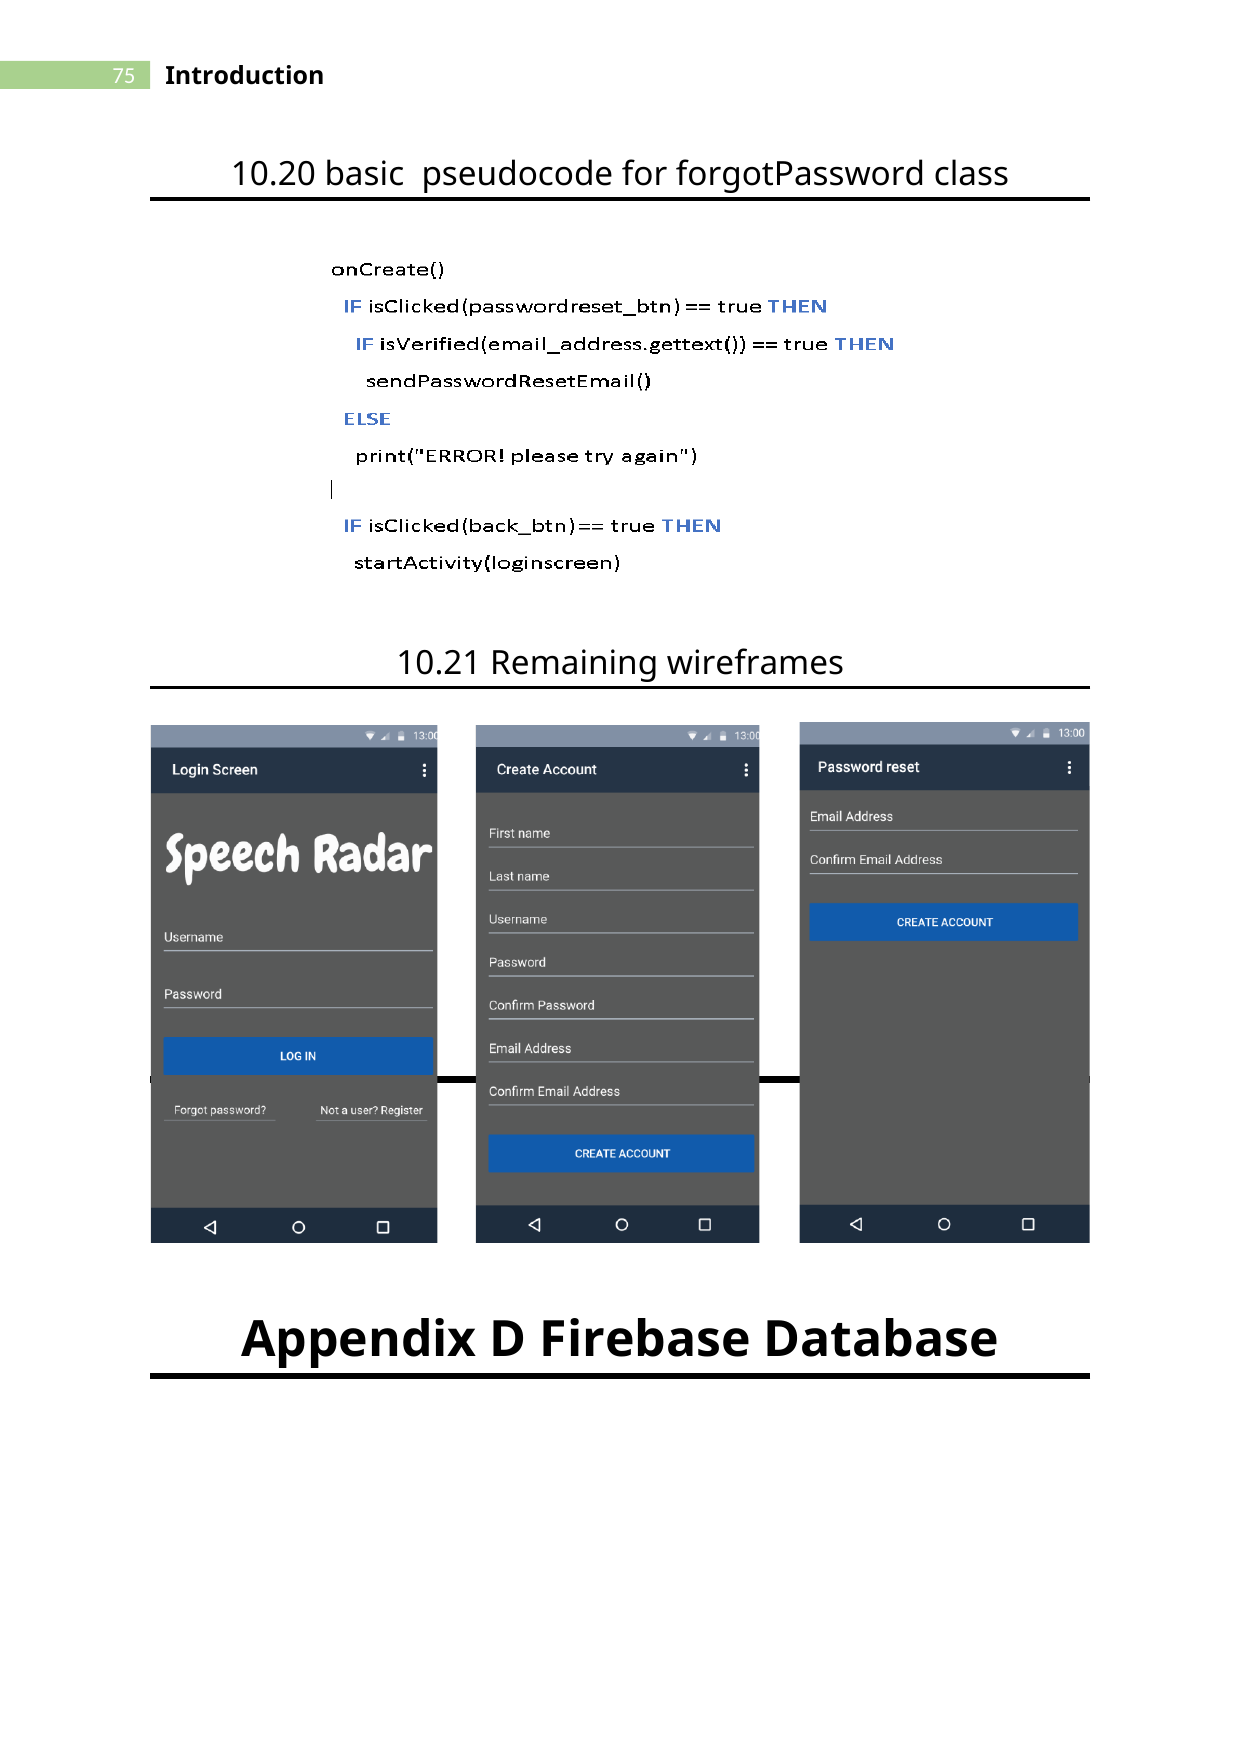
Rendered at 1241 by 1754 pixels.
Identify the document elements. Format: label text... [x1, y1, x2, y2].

picture [303, 333, 922, 681]
picture [150, 819, 438, 1335]
picture [475, 819, 759, 1335]
subtitle basic pseudocode for forgotPassword class [150, 244, 1090, 291]
subtitle Remaining wireframes [150, 732, 1090, 780]
picture [799, 816, 1090, 1337]
subtitle Appendix D Firebase Database [150, 1176, 1090, 1467]
